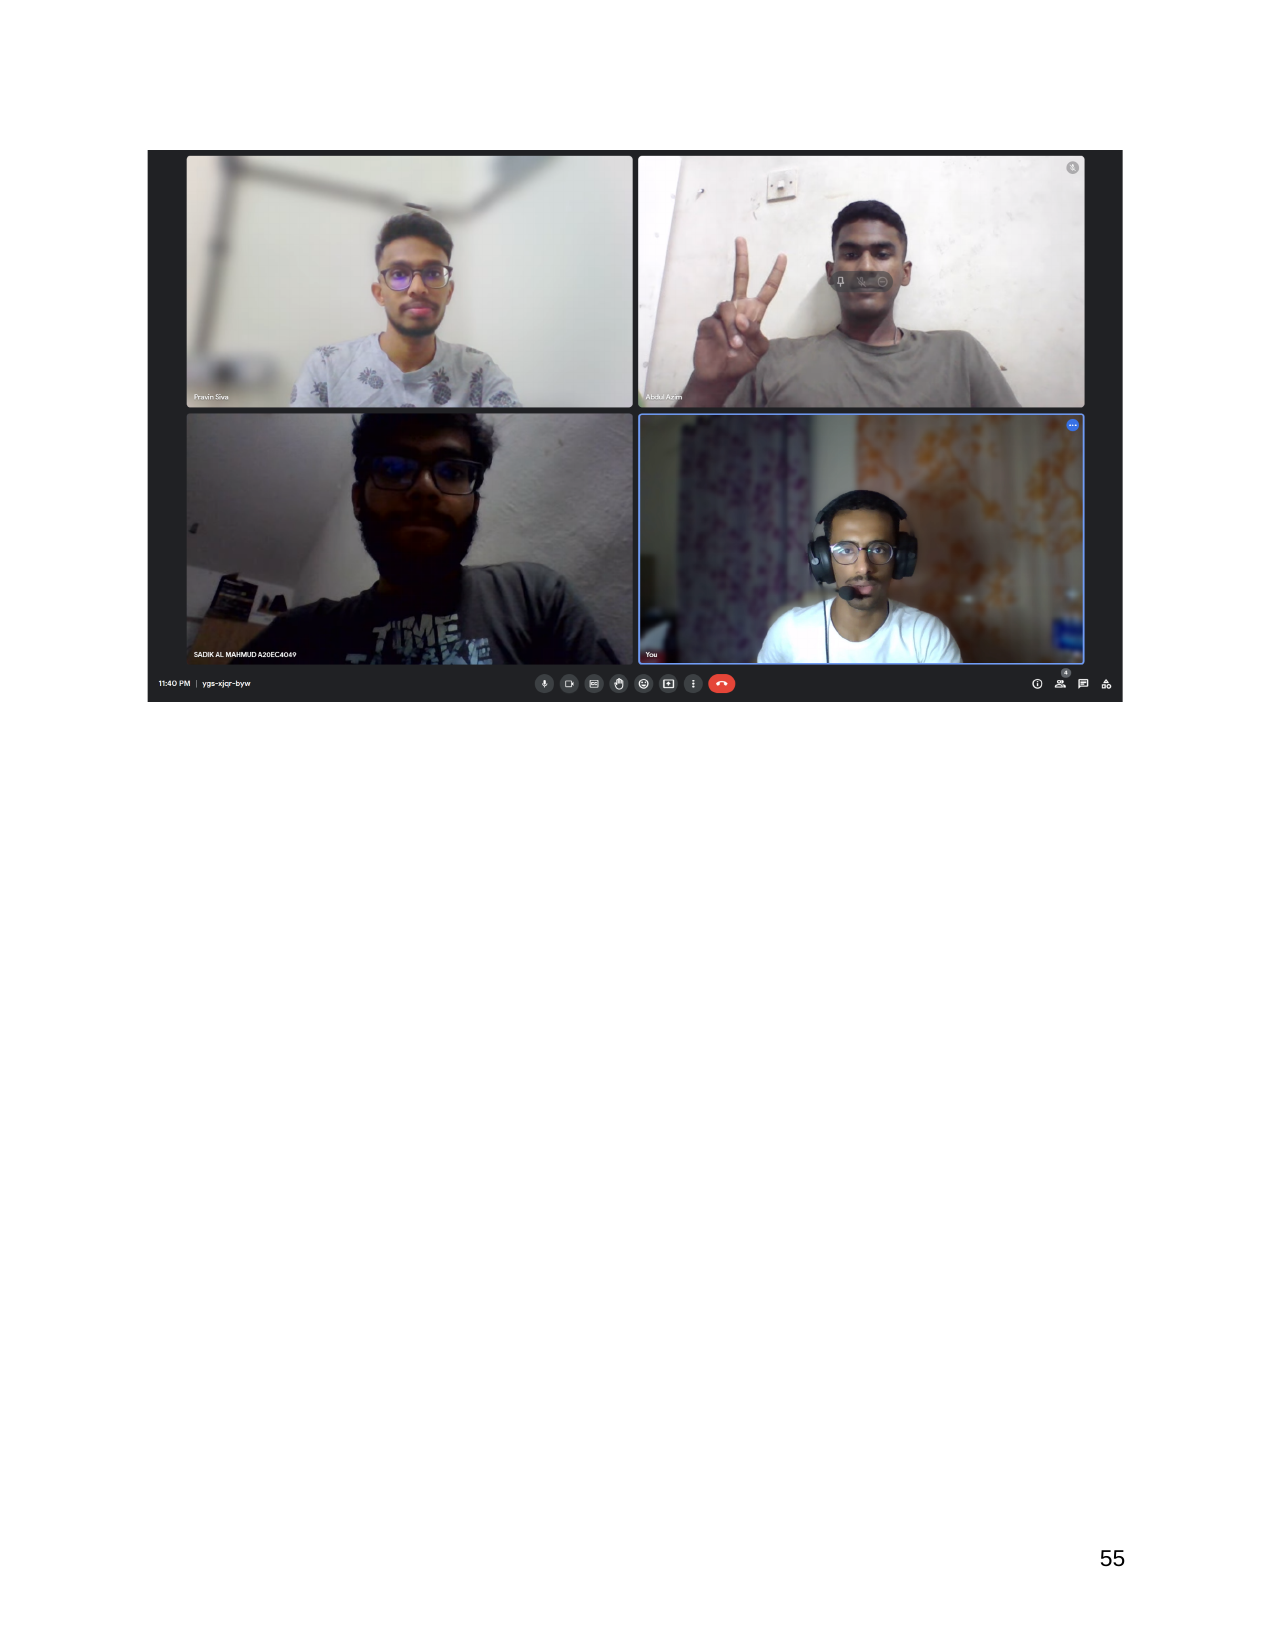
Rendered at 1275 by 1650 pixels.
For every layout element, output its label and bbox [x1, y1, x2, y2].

picture [147, 150, 1123, 702]
